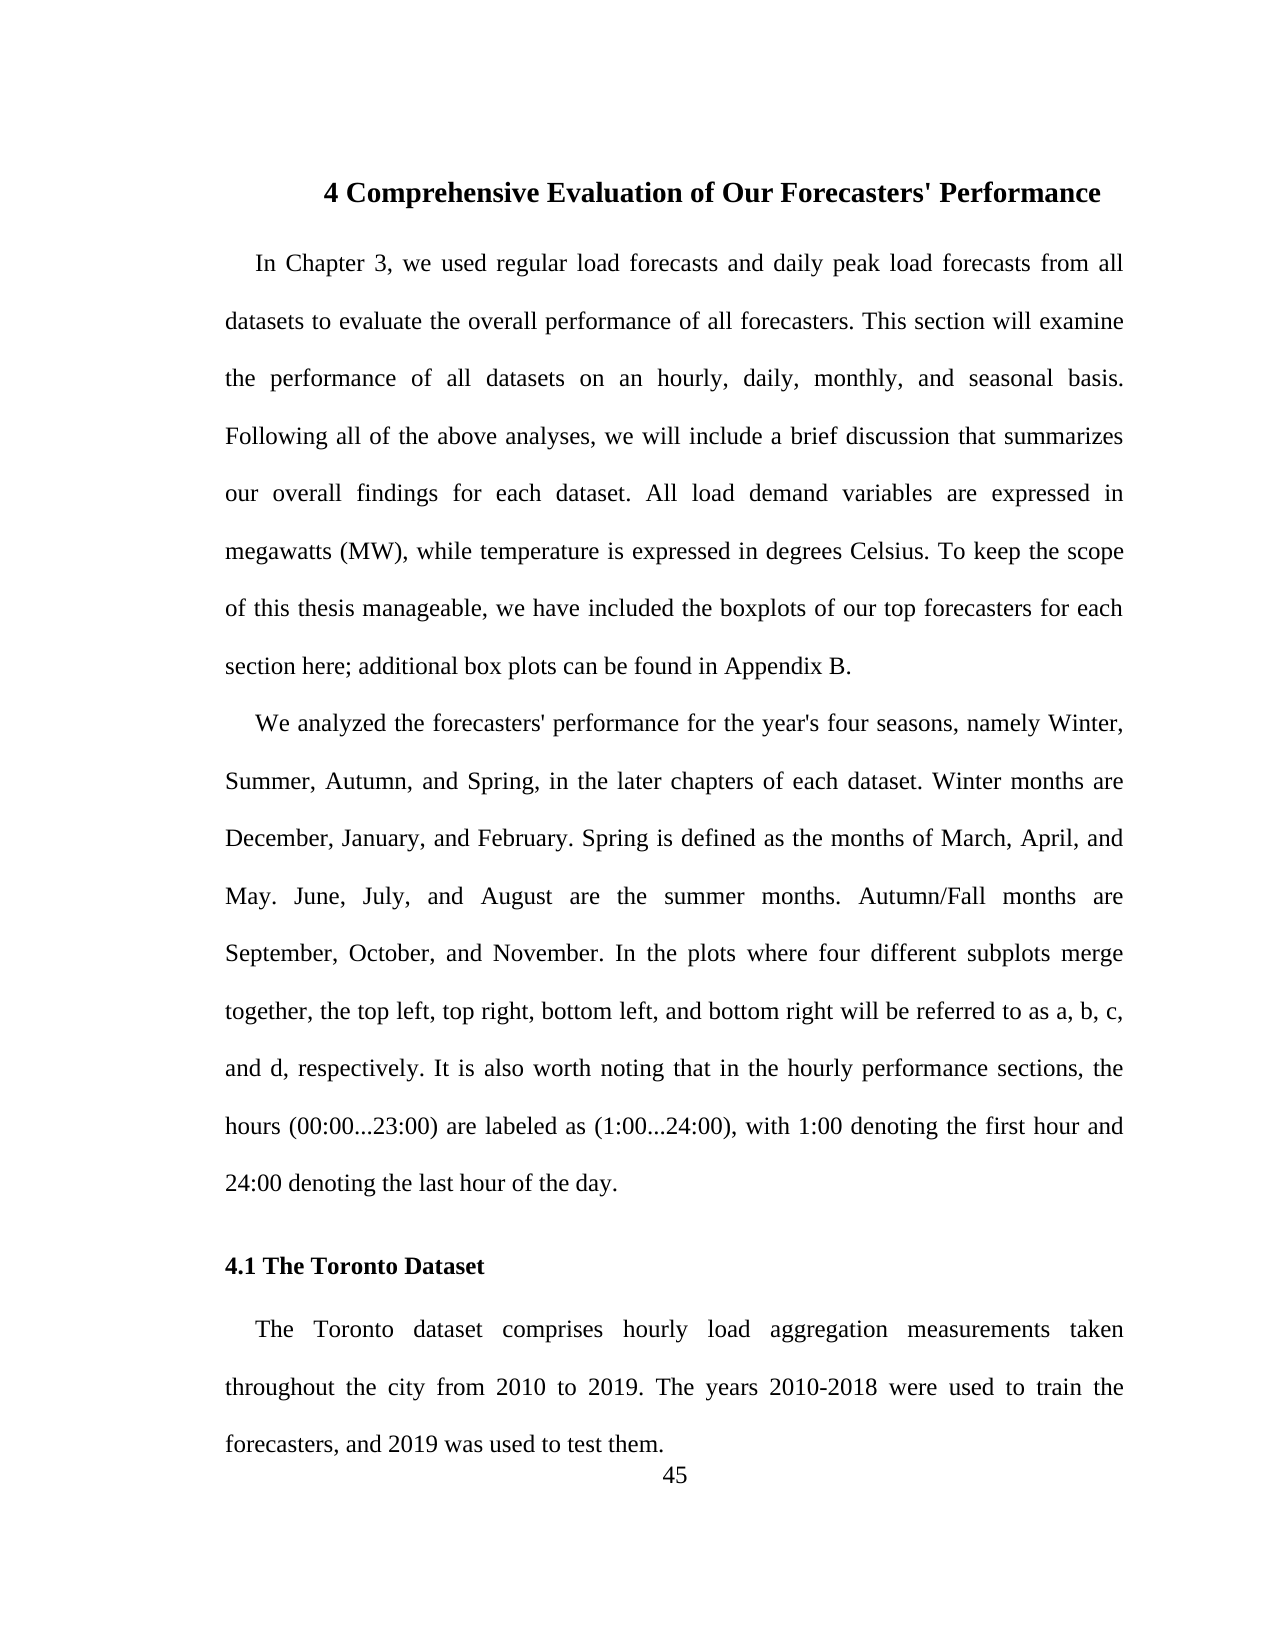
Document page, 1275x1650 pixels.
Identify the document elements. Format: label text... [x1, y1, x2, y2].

subtitle 4.1 The Toronto Dataset [225, 1251, 1125, 1279]
text The Toronto dataset comprises hourly load aggregation measurements taken throughout the city from 2010 to 2019. The years 2010-2018 were used to train the forecasters, and 2019 was used to test them. [225, 1314, 1125, 1458]
subtitle 4 Comprehensive Evaluation of Our Forecasters' Performance [300, 175, 1125, 208]
text In Chapter 3, we used regular load forecasts and daily peak load forecasts from all datasets to evaluate the overall performance of all forecasters. This section will examine the performance of all datasets on an hourly, daily, monthly, and seasonal basis. Following all of the above analyses, we will include a brief discussion that summarizes our overall findings for each dataset. All load demand variables are expressed in megawatts (MW), while temperature is expressed in degrees Celsius. To keep the scope of this thesis manageable, we have included the boxplots of our top forecasters for each section here; additional box plots can be found in Appendix B. [225, 248, 1125, 679]
text We analyzed the forecasters' performance for the year's four seasons, namely Winter, Summer, Autumn, and Spring, in the later chapters of each dataset. Winter months are December, January, and February. Spring is defined as the months of March, April, and May. June, July, and August are the summer months. Autumn/Fall months are September, October, and November. In the plots where four different subplots merge together, the top left, top right, bottom left, and bottom right will be referred to as a, b, c, and d, respectively. It is also worth noting that in the hourly performance sections, the hours (00:00...23:00) are labeled as (1:00...24:00), with 1:00 denoting the first hour and 24:00 denoting the last hour of the day. [225, 708, 1125, 1197]
